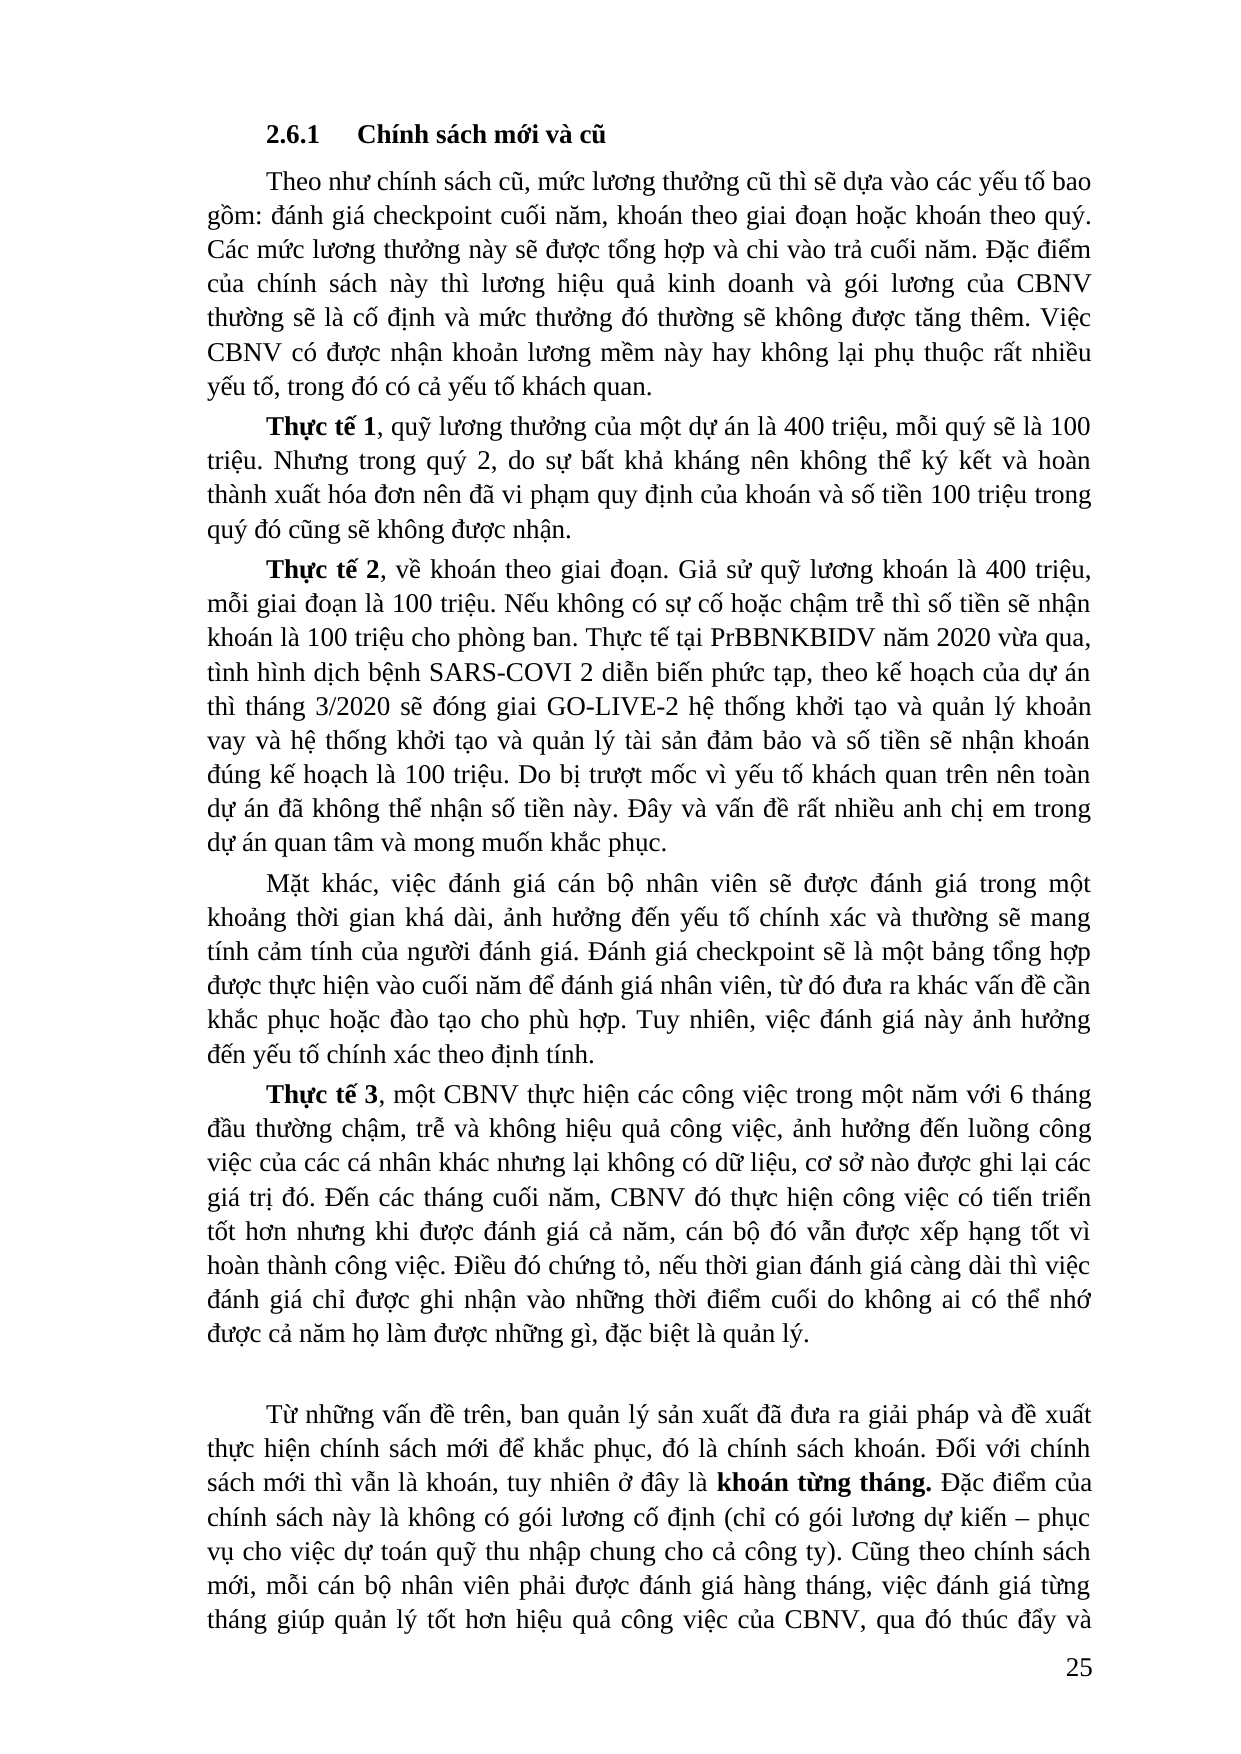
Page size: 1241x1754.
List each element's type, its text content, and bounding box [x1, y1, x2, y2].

text Thực tế 3, một CBNV thực hiện các công việc trong một năm với 6 tháng đầu thường chậm, trễ và không hiệu quả công việc, ảnh hưởng đến luồng công việc của các cá nhân khác nhưng lại không có dữ liệu, cơ sở nào được ghi lại các giá trị đó. Đến các tháng cuối năm, CBNV đó thực hiện công việc có tiến triển tốt hơn nhưng khi được đánh giá cả năm, cán bộ đó vẫn được xếp hạng tốt vì hoàn thành công việc. Điều đó chứng tỏ, nếu thời gian đánh giá càng dài thì việc đánh giá chỉ được ghi nhận vào những thời điểm cuối do không ai có thể nhớ được cả năm họ làm được những gì, đặc biệt là quản lý. [207, 1078, 1092, 1348]
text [207, 1398, 1092, 1634]
subtitle Chính sách mới và cũ [266, 118, 1092, 149]
text Theo như chính sách cũ, mức lương thưởng cũ thì sẽ dựa vào các yếu tố bao gồm: đánh giá checkpoint cuối năm, khoán theo giai đoạn hoặc khoán theo quý. Các mức lương thưởng này sẽ được tổng hợp và chi vào trả cuối năm. Đặc điểm của chính sách này thì lương hiệu quả kinh doanh và gói lương của CBNV thường sẽ là cố định và mức thưởng đó thường sẽ không được tăng thêm. Việc CBNV có được nhận khoản lương mềm này hay không lại phụ thuộc rất nhiều yếu tố, trong đó có cả yếu tố khách quan. [207, 165, 1092, 401]
text Thực tế 1, quỹ lương thưởng của một dự án là 400 triệu, mỗi quý sẽ là 100 triệu. Nhưng trong quý 2, do sự bất khả kháng nên không thể ký kết và hoàn thành xuất hóa đơn nên đã vi phạm quy định của khoán và số tiền 100 triệu trong quý đó cũng sẽ không được nhận. [207, 410, 1092, 544]
text Thực tế 2, về khoán theo giai đoạn. Giả sử quỹ lương khoán là 400 triệu, mỗi giai đoạn là 100 triệu. Nếu không có sự cố hoặc chậm trễ thì số tiền sẽ nhận khoán là 100 triệu cho phòng ban. Thực tế tại PrBBNKBIDV năm 2020 vừa qua, tình hình dịch bệnh SARS-COVI 2 diễn biến phức tạp, theo kế hoạch của dự án thì tháng 3/2020 sẽ đóng giai GO-LIVE-2 hệ thống khởi tạo và quản lý khoản vay và hệ thống khởi tạo và quản lý tài sản đảm bảo và số tiền sẽ nhận khoán đúng kế hoạch là 100 triệu. Do bị trượt mốc vì yếu tố khách quan trên nên toàn dự án đã không thể nhận số tiền này. Đây và vấn đề rất nhiều anh chị em trong dự án quan tâm và mong muốn khắc phục. [207, 553, 1092, 858]
text Mặt khác, việc đánh giá cán bộ nhân viên sẽ được đánh giá trong một khoảng thời gian khá dài, ảnh hưởng đến yếu tố chính xác và thường sẽ mang tính cảm tính của người đánh giá. Đánh giá checkpoint sẽ là một bảng tổng hợp được thực hiện vào cuối năm để đánh giá nhân viên, từ đó đưa ra khác vấn đề cần khắc phục hoặc đào tạo cho phù hợp. Tuy nhiên, việc đánh giá này ảnh hưởng đến yếu tố chính xác theo định tính. [207, 867, 1092, 1069]
